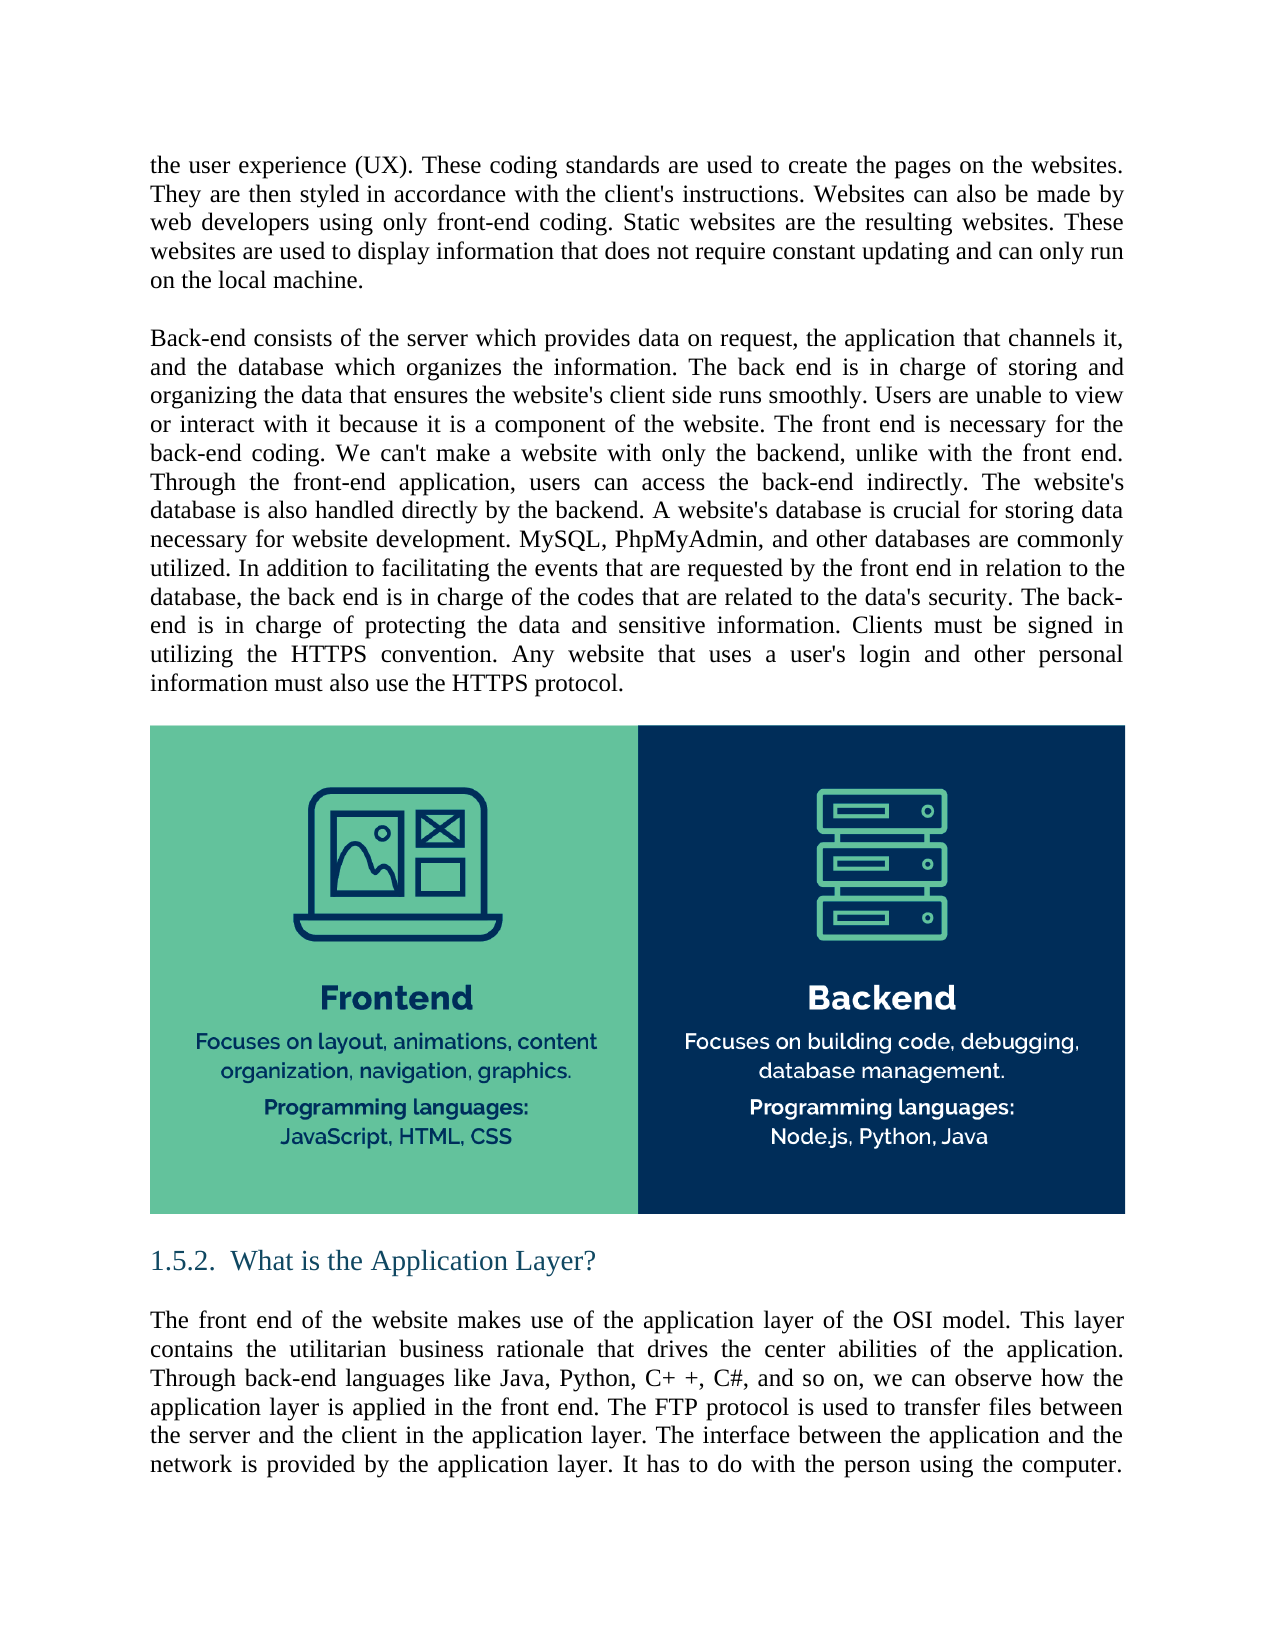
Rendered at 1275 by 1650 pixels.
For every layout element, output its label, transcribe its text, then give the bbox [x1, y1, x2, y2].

picture [150, 956, 1125, 1444]
text In layman's terms, a website's front end is what happens in front of users. A browser, for instance, will display precisely what the user has searched for. It includes not only what the users searched for but also the entire website architecture that they see on their devices. Websites use HTML to include content, CSS to style HTML-based content, and JS to create events to improve the user experience (UX). These coding standards are used to create the pages on the websites. They are then styled in accordance with the client's instructions. Websites can also be made by web developers using only front-end coding. Static websites are the resulting websites. These websites are used to display information that does not require constant updating and can only run on the local machine. [150, 265, 1125, 524]
text Back-end consists of the server which provides data on request, the application that channels it, and the database which organizes the information. The back end is in charge of storing and organizing the data that ensures the website's client side runs smoothly. Users are unable to view or interact with it because it is a component of the website. The front end is necessary for the back-end coding. We can't make a website with only the backend, unlike with the front end. Through the front-end application, users can access the back-end indirectly. The website's database is also handled directly by the backend. A website's database is crucial for storing data necessary for website development. MySQL, PhpMyAdmin, and other databases are commonly utilized. In addition to facilitating the events that are requested by the front end in relation to the database, the back end is in charge of the codes that are related to the data's security. The back-end is in charge of protecting the data and sensitive information. Clients must be signed in utilizing the HTTPS convention. Any website that uses a user's login and other personal information must also use the HTTPS protocol. [150, 553, 1125, 927]
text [150, 150, 1125, 236]
